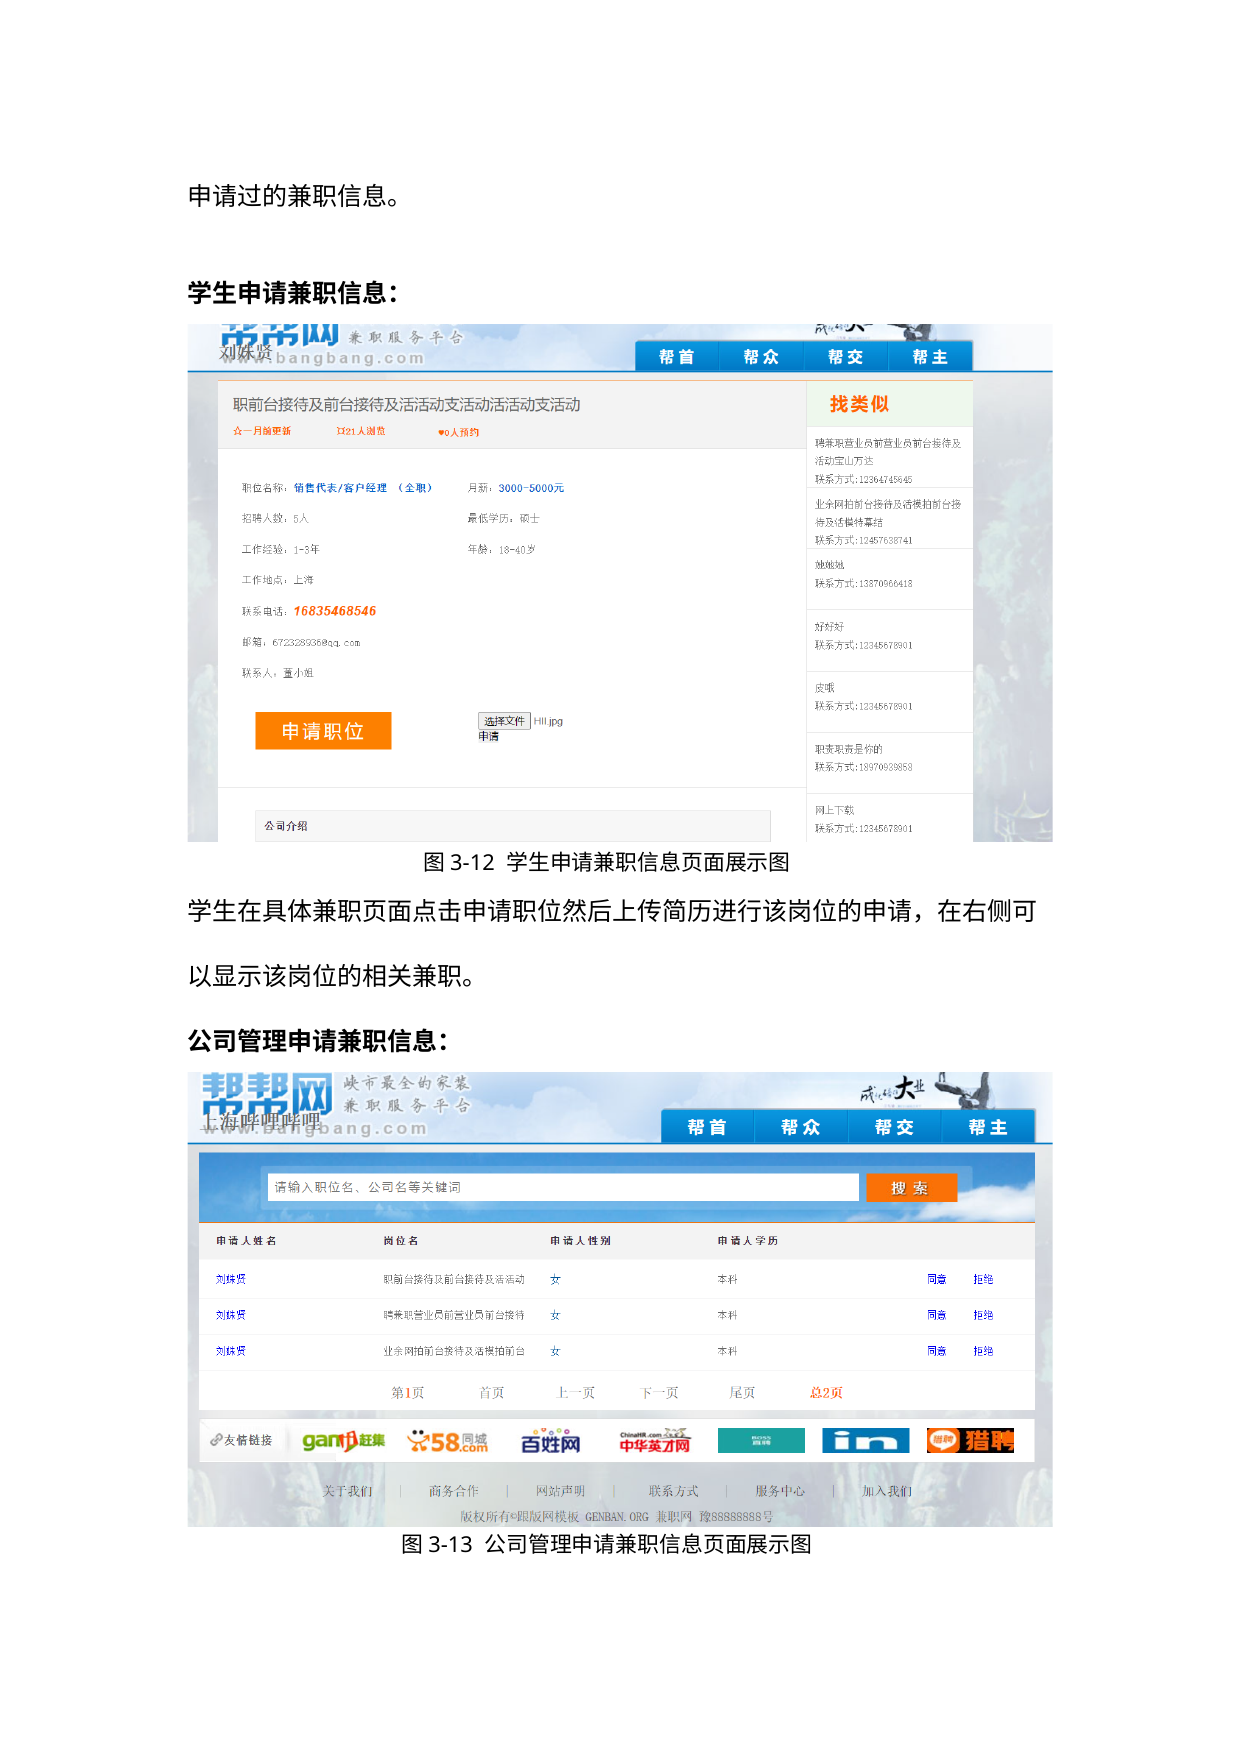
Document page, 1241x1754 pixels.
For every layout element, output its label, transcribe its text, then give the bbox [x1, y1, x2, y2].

picture [187, 1072, 1053, 1527]
text 图 3-13 公司管理申请兼职信息页面展示图 [187, 1527, 1053, 1559]
text 学生申请兼职信息： [187, 259, 1053, 324]
picture [187, 324, 1053, 842]
text 学生在具体兼职页面点击申请职位然后上传简历进行该岗位的申请，在右侧可以显示该岗位的相关兼职。 [187, 877, 1053, 1007]
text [187, 162, 1053, 227]
text 图 3-12 学生申请兼职信息页面展示图 [187, 844, 1053, 877]
text 公司管理申请兼职信息： [187, 1007, 1053, 1072]
